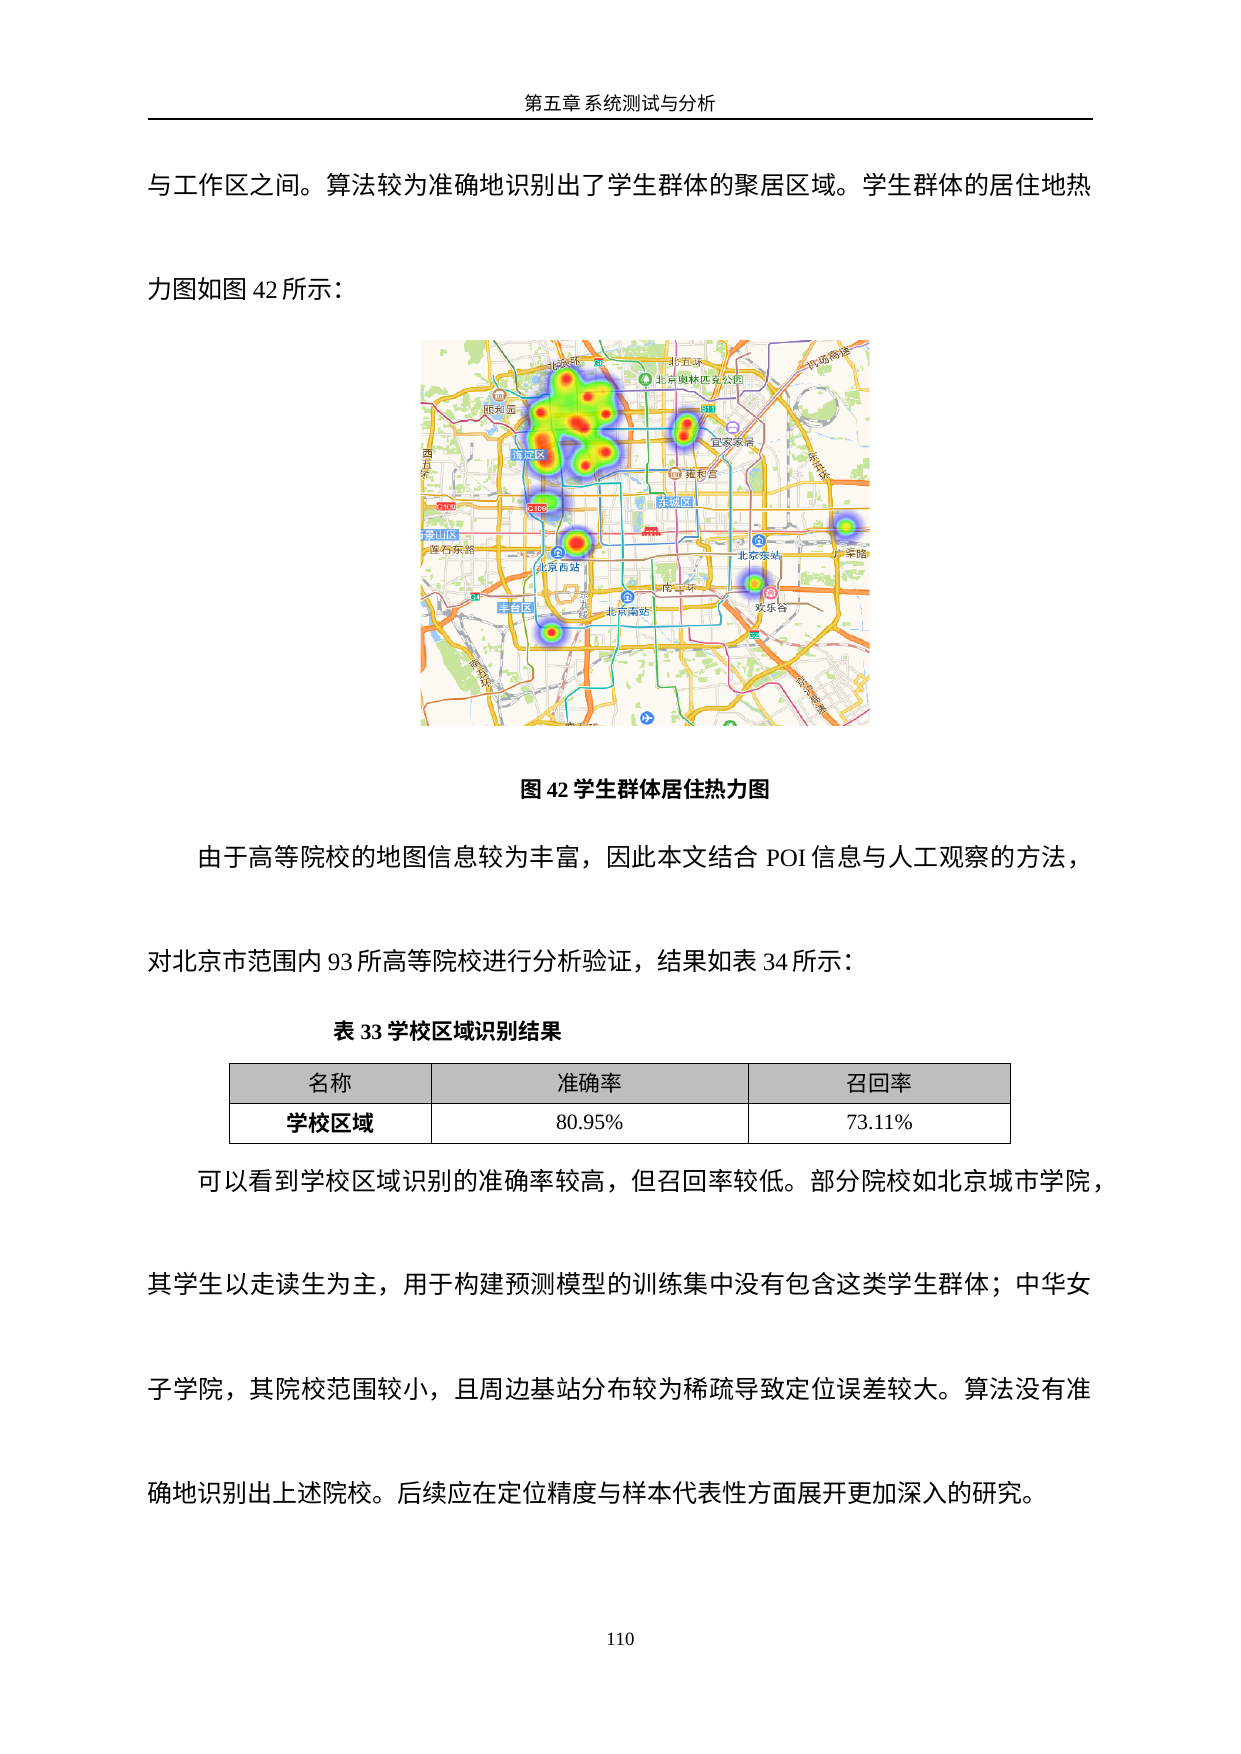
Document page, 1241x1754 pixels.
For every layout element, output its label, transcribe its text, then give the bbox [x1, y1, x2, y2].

table_header 名称 [230, 1064, 431, 1103]
table_header 召回率 [749, 1064, 1010, 1103]
text 由于高等院校的地图信息较为丰富，因此本文结合POI信息与人工观察的方法，对北京市范围内93所高等院校进行分析验证，结果如表34所示： [148, 821, 1093, 995]
text 表 33 学校区域识别结果 [148, 1013, 1093, 1047]
picture [420, 340, 870, 726]
text 图 42 学生群体居住热力图 [148, 771, 1093, 805]
text 可以看到学校区域识别的准确率较高，但召回率较低。部分院校如北京城市学院，其学生以走读生为主，用于构建预测模型的训练集中没有包含这类学生群体；中华女子学院，其院校范围较小，且周边基站分布较为稀疏导致定位误差较大。算法没有准确地识别出上述院校。后续应在定位精度与样本代表性方面展开更加深入的研究。 [148, 1144, 1093, 1526]
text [148, 148, 1093, 322]
table_cell 学校区域 [230, 1104, 431, 1143]
table_cell 80.95% [432, 1104, 748, 1143]
table_cell 73.11% [749, 1104, 1010, 1143]
table_header 准确率 [432, 1064, 748, 1103]
